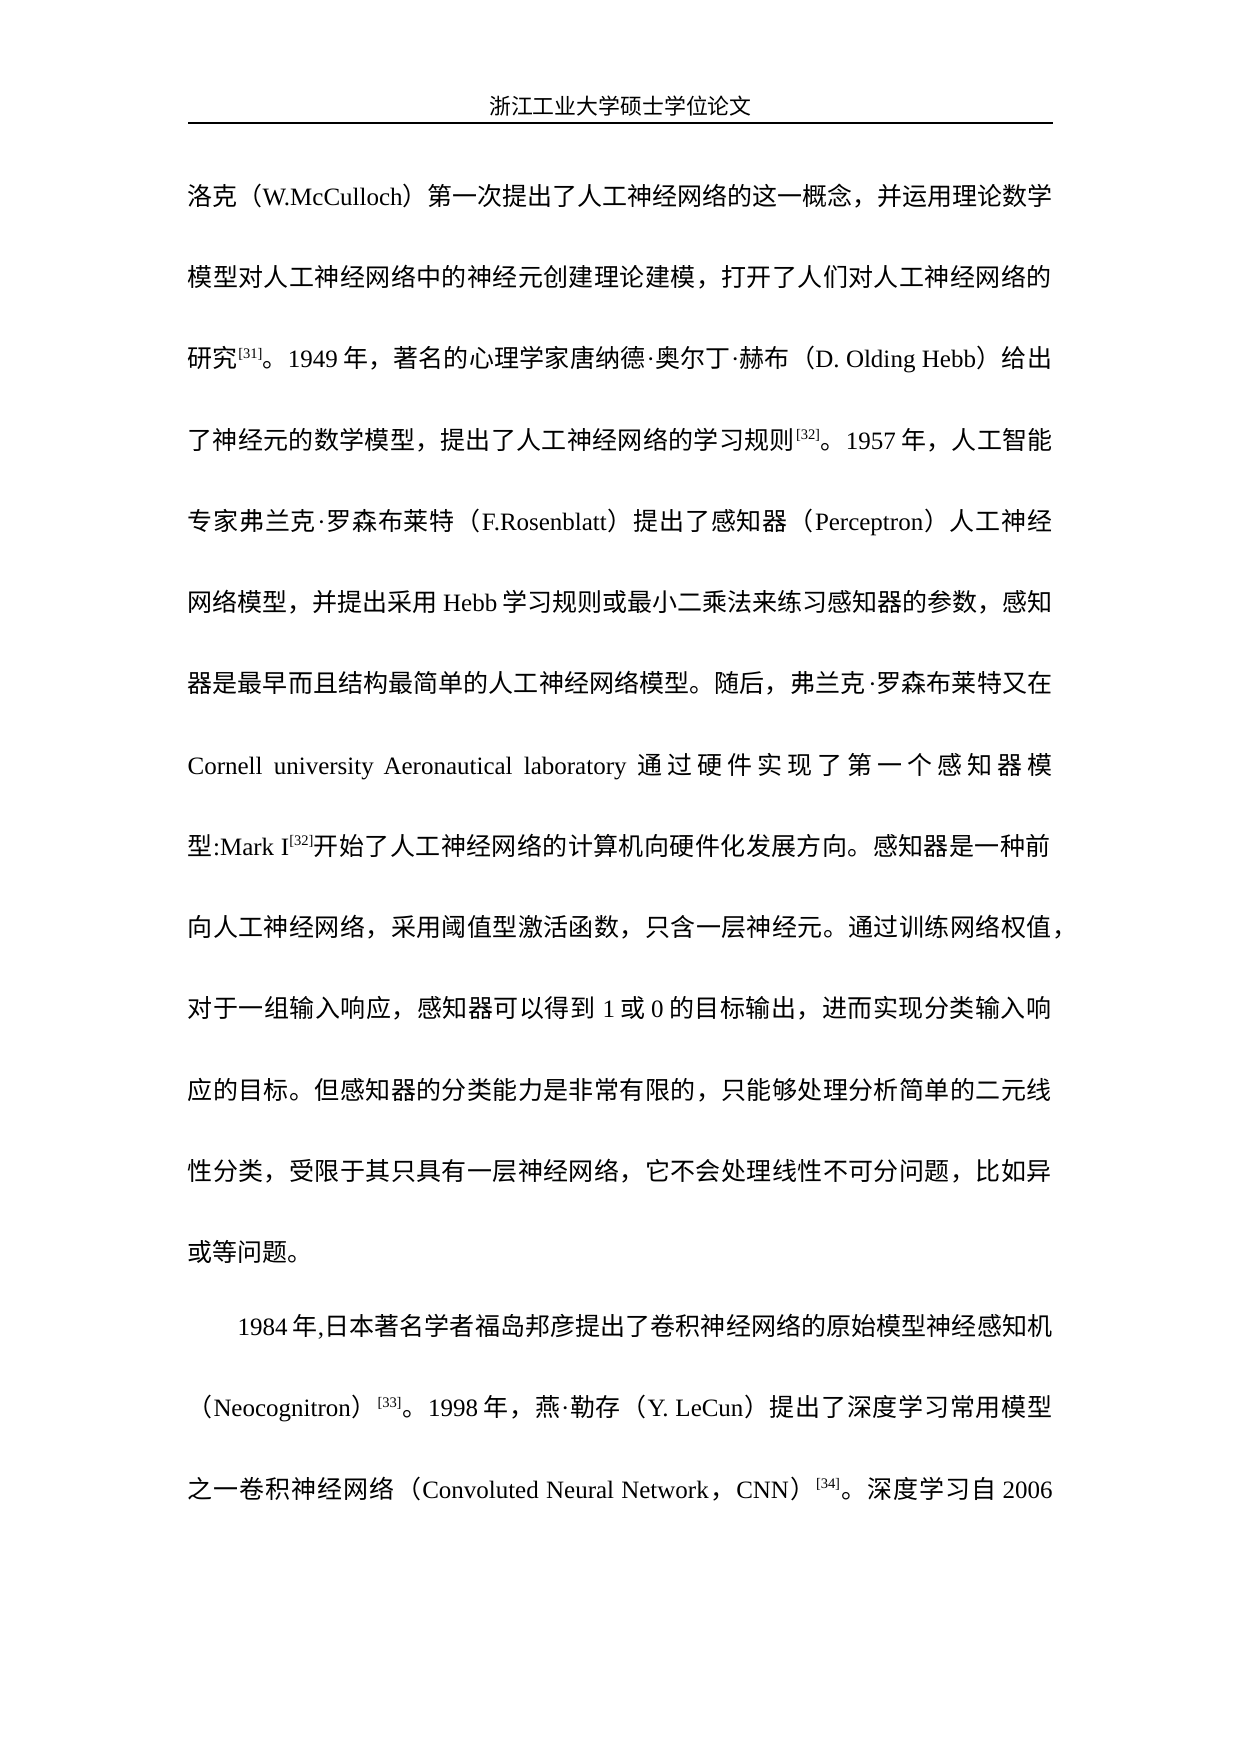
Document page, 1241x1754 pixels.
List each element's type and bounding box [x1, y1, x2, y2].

text [187, 1292, 1053, 1520]
text [187, 162, 1053, 1283]
